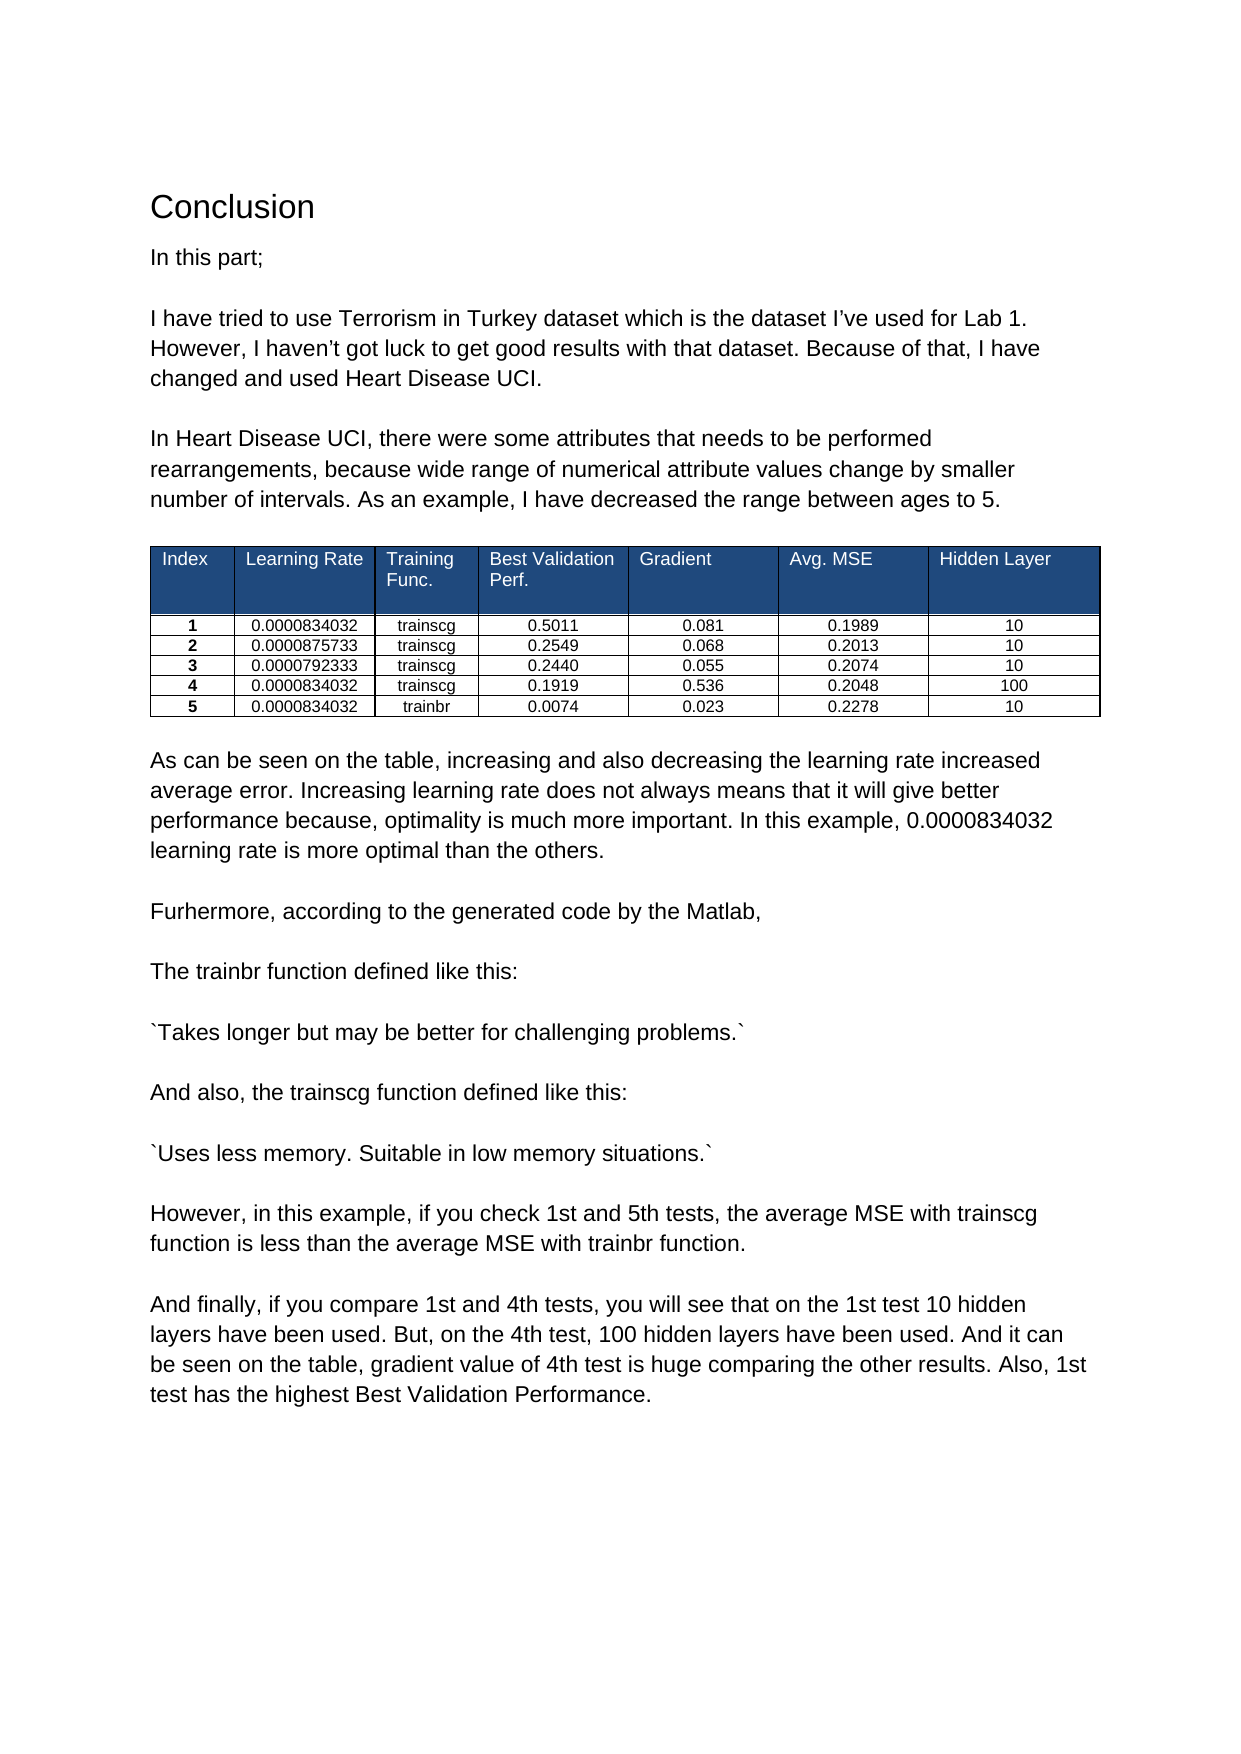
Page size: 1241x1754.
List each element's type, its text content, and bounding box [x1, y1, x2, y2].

table_cell 0.055 [629, 656, 778, 675]
table_cell 0.0000875733 [235, 636, 374, 655]
table_cell 0.0000792333 [235, 656, 374, 675]
table_cell 0.1919 [479, 676, 628, 695]
table_cell 0.0000834032 [235, 696, 374, 716]
table_cell 0.023 [629, 696, 778, 716]
table_cell 0.0000834032 [235, 676, 374, 695]
text I have tried to use Terrorism in Turkey dataset which is the dataset I’ve used for Lab 1. However, I haven’t got luck to get good results with that dataset. Because of that, I have changed and used Heart Disease UCI. [150, 304, 1090, 391]
table_cell trainscg [376, 676, 478, 695]
table_cell 5 [151, 696, 234, 716]
table_cell 0.0074 [479, 696, 628, 716]
text In Heart Disease UCI, there were some attributes that needs to be performed rearrangements, because wide range of numerical attribute values change by smaller number of intervals. As an example, I have decreased the range between ages to 5. [150, 425, 1090, 512]
table_cell 1 [151, 616, 234, 635]
table_header Index [151, 547, 234, 614]
table_cell trainbr [376, 696, 478, 716]
table_cell 10 [929, 616, 1099, 635]
table_cell 0.2048 [779, 676, 928, 695]
table_cell 0.081 [629, 616, 778, 635]
table_cell 0.1989 [779, 616, 928, 635]
table_cell 4 [151, 676, 234, 695]
table_cell trainscg [376, 656, 478, 675]
text And also, the trainscg function defined like this: [150, 1079, 1090, 1106]
table_cell 0.2013 [779, 636, 928, 655]
text `Takes longer but may be better for challenging problems.` [150, 1019, 1090, 1045]
text The trainbr function defined like this: [150, 958, 1090, 985]
text In this part; [150, 244, 1090, 271]
table_cell 100 [929, 676, 1099, 695]
table_cell trainscg [376, 616, 478, 635]
table_header Gradient [629, 547, 778, 614]
table_cell 10 [929, 696, 1099, 716]
table_cell 3 [151, 656, 234, 675]
table_cell 0.2549 [479, 636, 628, 655]
subtitle Conclusion [150, 187, 1090, 226]
table_cell 0.536 [629, 676, 778, 695]
table_cell 2 [151, 636, 234, 655]
table_header Best Validation Perf. [479, 547, 628, 614]
text As can be seen on the table, increasing and also decreasing the learning rate increased average error. Increasing learning rate does not always means that it will give better performance because, optimality is much more important. In this example, 0.0000834032 learning rate is more optimal than the others. [150, 747, 1090, 864]
table_cell 0.0000834032 [235, 616, 374, 635]
table_cell 10 [929, 636, 1099, 655]
table_cell 0.068 [629, 636, 778, 655]
table_header Avg. MSE [779, 547, 928, 614]
table_cell 0.5011 [479, 616, 628, 635]
table_cell 0.2278 [779, 696, 928, 716]
table_cell 0.2440 [479, 656, 628, 675]
text And finally, if you compare 1st and 4th tests, you will see that on the 1st test 10 hidden layers have been used. But, on the 4th test, 100 hidden layers have been used. And it can be seen on the table, gradient value of 4th test is huge comparing the other results. Also, 1st test has the highest Best Validation Performance. [150, 1291, 1090, 1408]
table_header Training Func. [376, 547, 478, 614]
table_cell 10 [929, 656, 1099, 675]
table_cell 0.2074 [779, 656, 928, 675]
table_cell trainscg [376, 636, 478, 655]
text Furhermore, according to the generated code by the Matlab, [150, 898, 1090, 924]
table_header Hidden Layer [929, 547, 1099, 614]
table_header Learning Rate [235, 547, 374, 614]
text However, in this example, if you check 1st and 5th tests, the average MSE with trainscg function is less than the average MSE with trainbr function. [150, 1200, 1090, 1257]
text `Uses less memory. Suitable in low memory situations.` [150, 1139, 1090, 1166]
